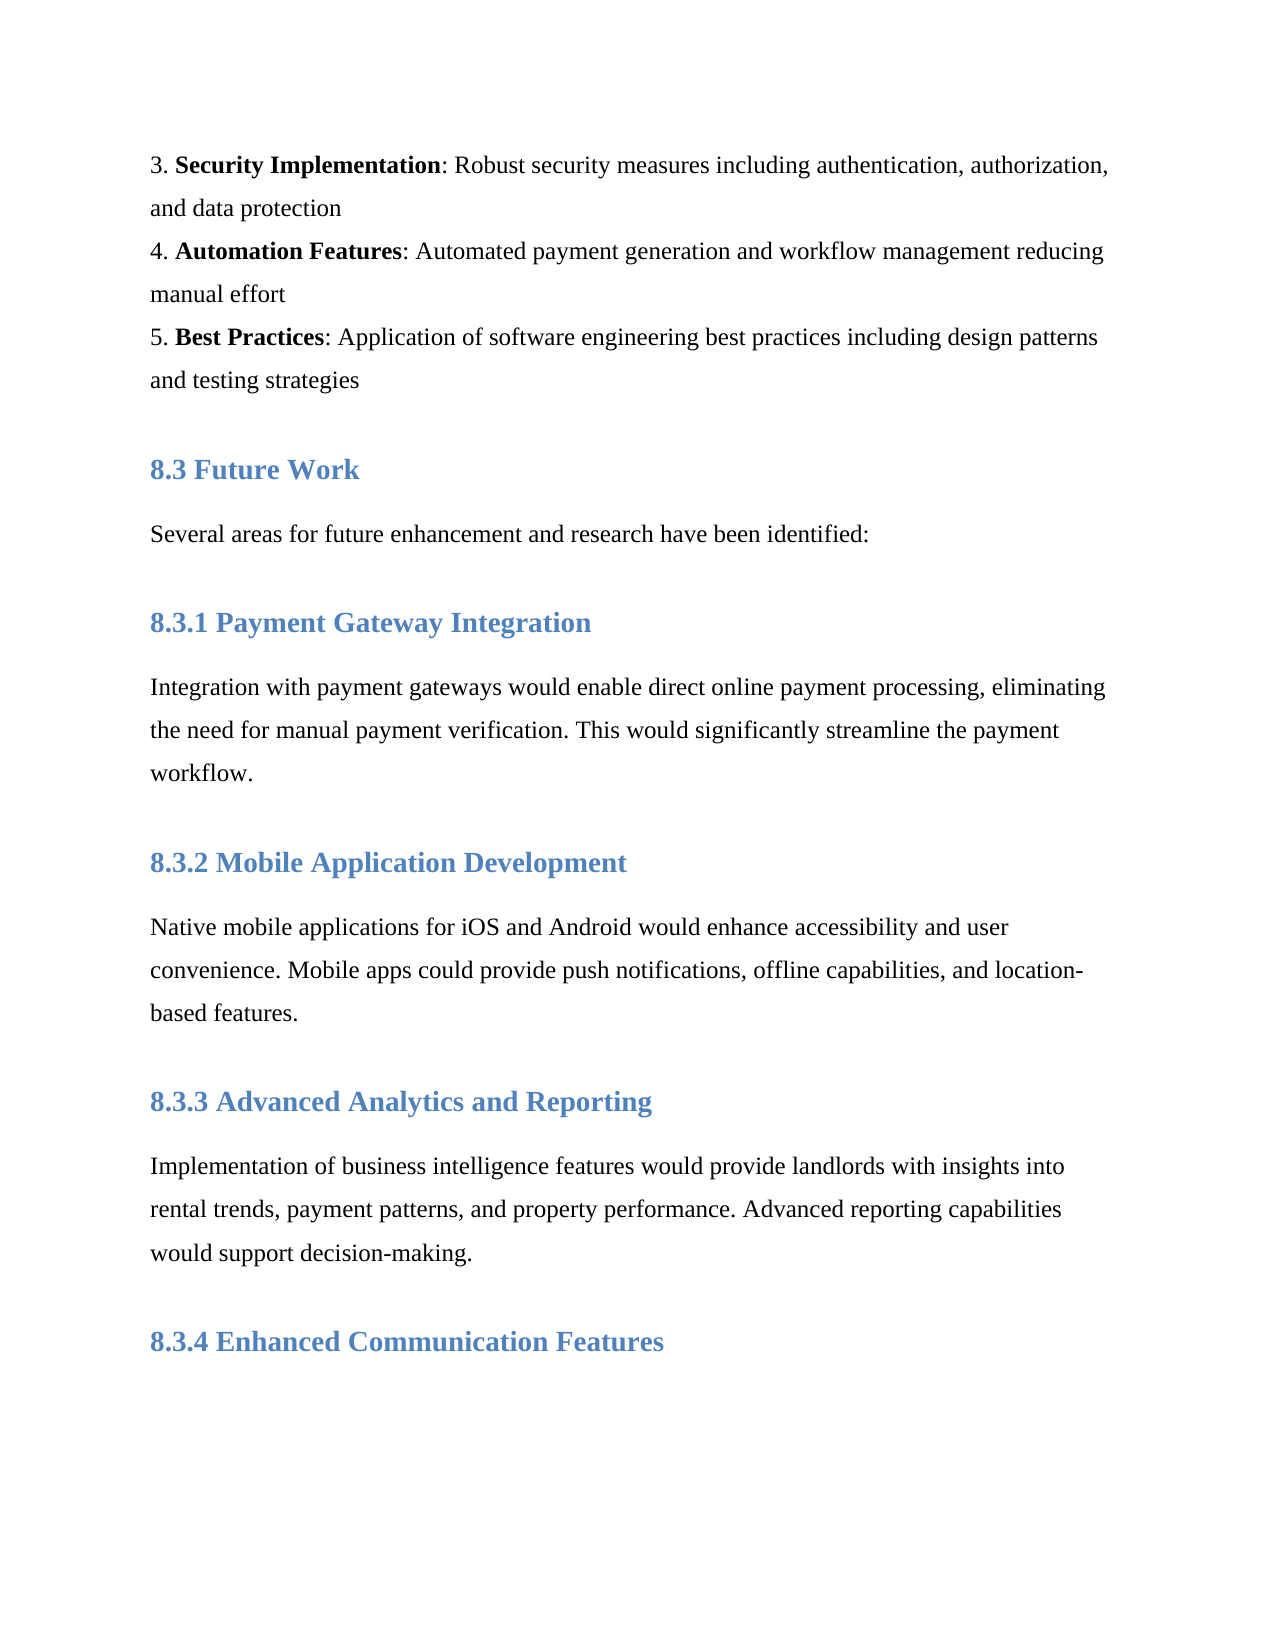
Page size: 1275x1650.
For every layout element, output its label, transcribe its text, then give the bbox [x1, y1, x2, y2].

text 4. Automation Features: Automated payment generation and workflow management reducing manual effort [150, 236, 1125, 308]
text 8.3.2 Mobile Application Development [150, 845, 1125, 878]
text Integration with payment gateways would enable direct online payment processing, eliminating the need for manual payment verification. This would significantly streamline the payment workflow. [150, 672, 1125, 787]
text 3. Security Implementation: Robust security measures including authentication, authorization, and data protection [150, 150, 1125, 222]
text 8.3.1 Payment Gateway Integration [150, 605, 1125, 639]
text 8.3.3 Advanced Analytics and Reporting [150, 1084, 1125, 1118]
text 5. Best Practices: Application of software engineering best practices including design patterns and testing strategies [150, 322, 1125, 394]
text Native mobile applications for iOS and Android would enhance accessibility and user convenience. Mobile apps could provide push notifications, offline capabilities, and location-based features. [150, 912, 1125, 1027]
text Implementation of business intelligence features would provide landlords with insights into rental trends, payment patterns, and property performance. Advanced reporting capabilities would support decision-making. [150, 1151, 1125, 1266]
text 8.3 Future Work [150, 452, 1125, 485]
text Several areas for future enhancement and research have been identified: [150, 519, 1125, 548]
text 8.3.4 Enhanced Communication Features [150, 1324, 1125, 1357]
